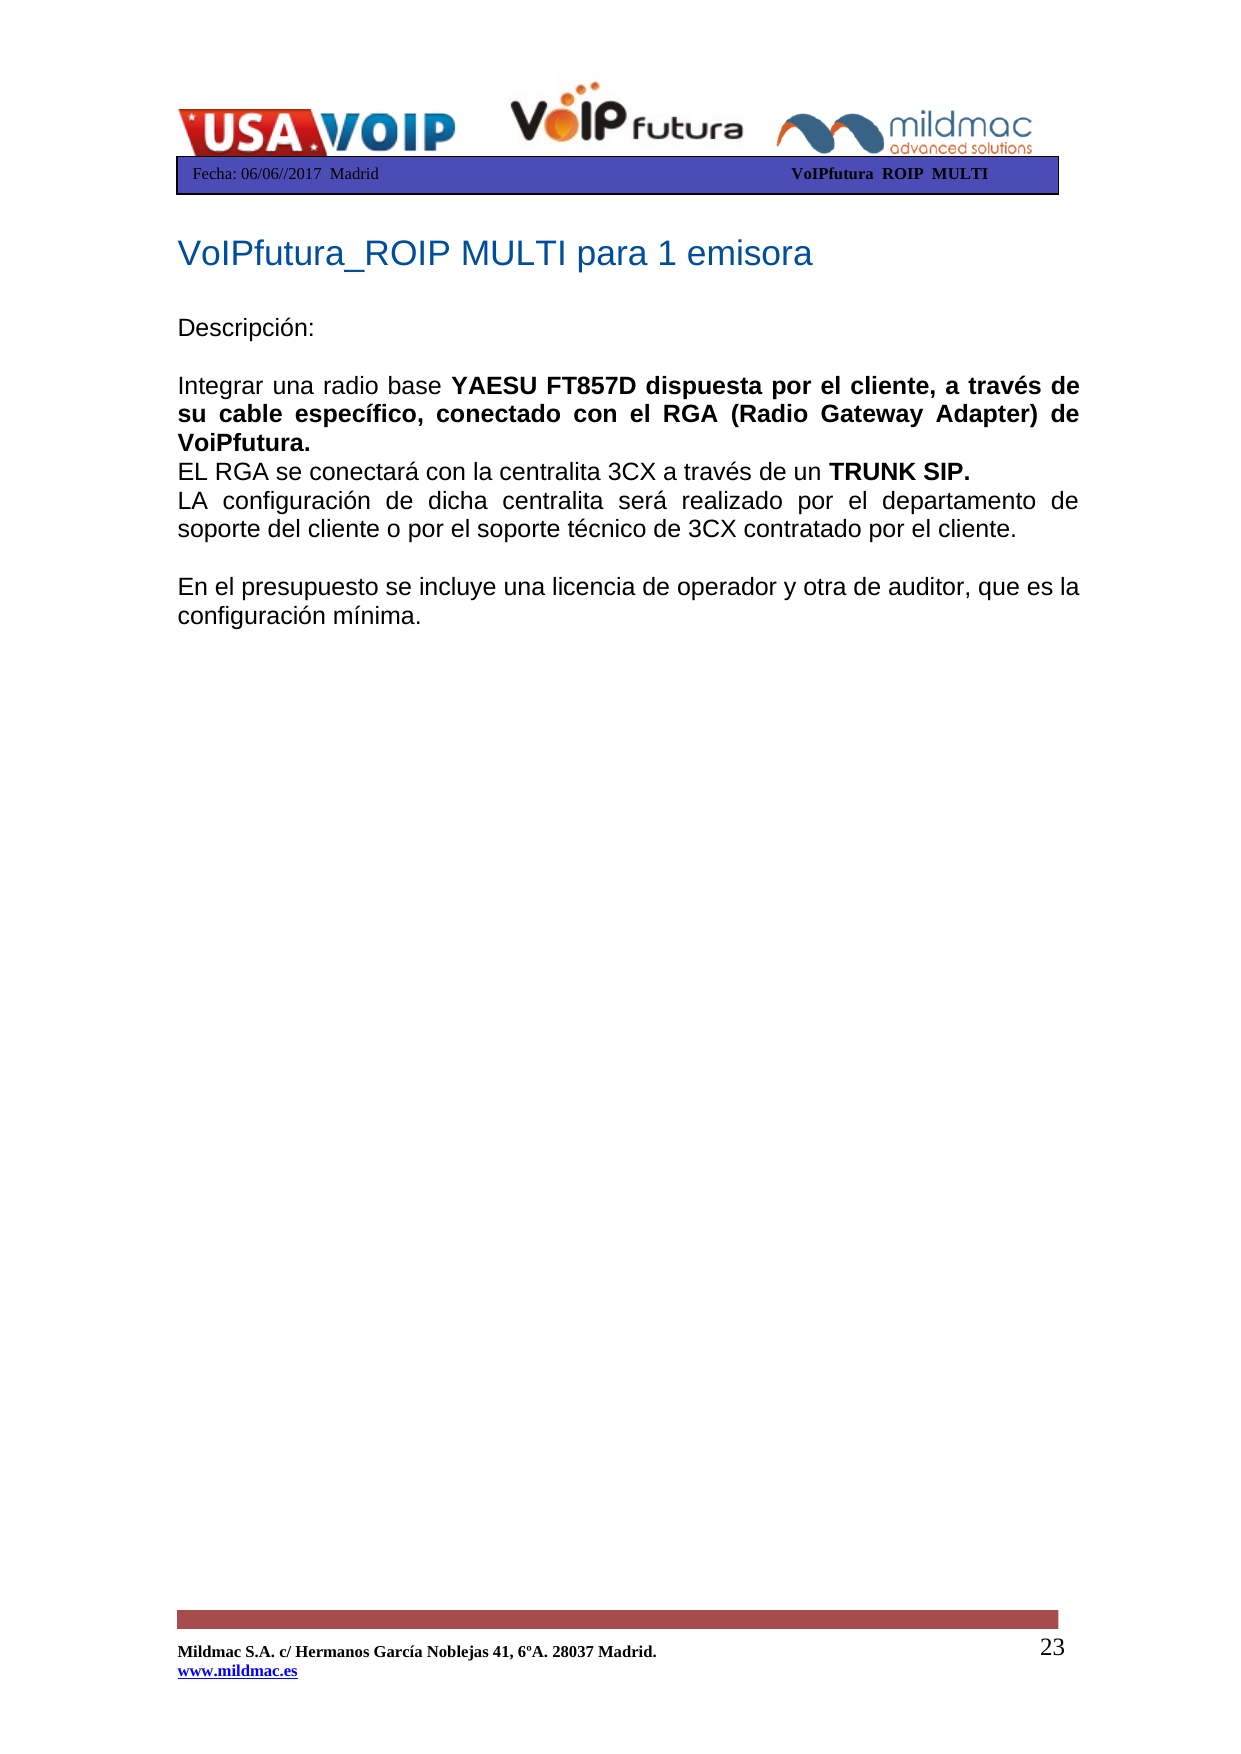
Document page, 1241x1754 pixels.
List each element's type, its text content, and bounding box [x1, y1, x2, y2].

text En el presupuesto se incluye una licencia de operador y otra de auditor, que es la configuración mínima. [177, 572, 1081, 629]
text EL RGA se conectará con la centralita 3CX a través de un TRUNK SIP. [177, 457, 1081, 486]
picture [772, 108, 1038, 156]
picture [177, 109, 457, 156]
text Integrar una radio base YAESU FT857D dispuesta por el cliente, a través de su cable específico, conectado con el RGA (Radio Gateway Adapter) de VoiPfutura. [177, 371, 1081, 457]
text LA configuración de dicha centralita será realizado por el departamento de soporte del cliente o por el soporte técnico de 3CX contratado por el cliente. [177, 486, 1081, 543]
text Descripción: [177, 313, 1081, 342]
text VoIPfutura_ROIP MULTI para 1 emisora [177, 232, 1063, 272]
picture [497, 73, 754, 156]
